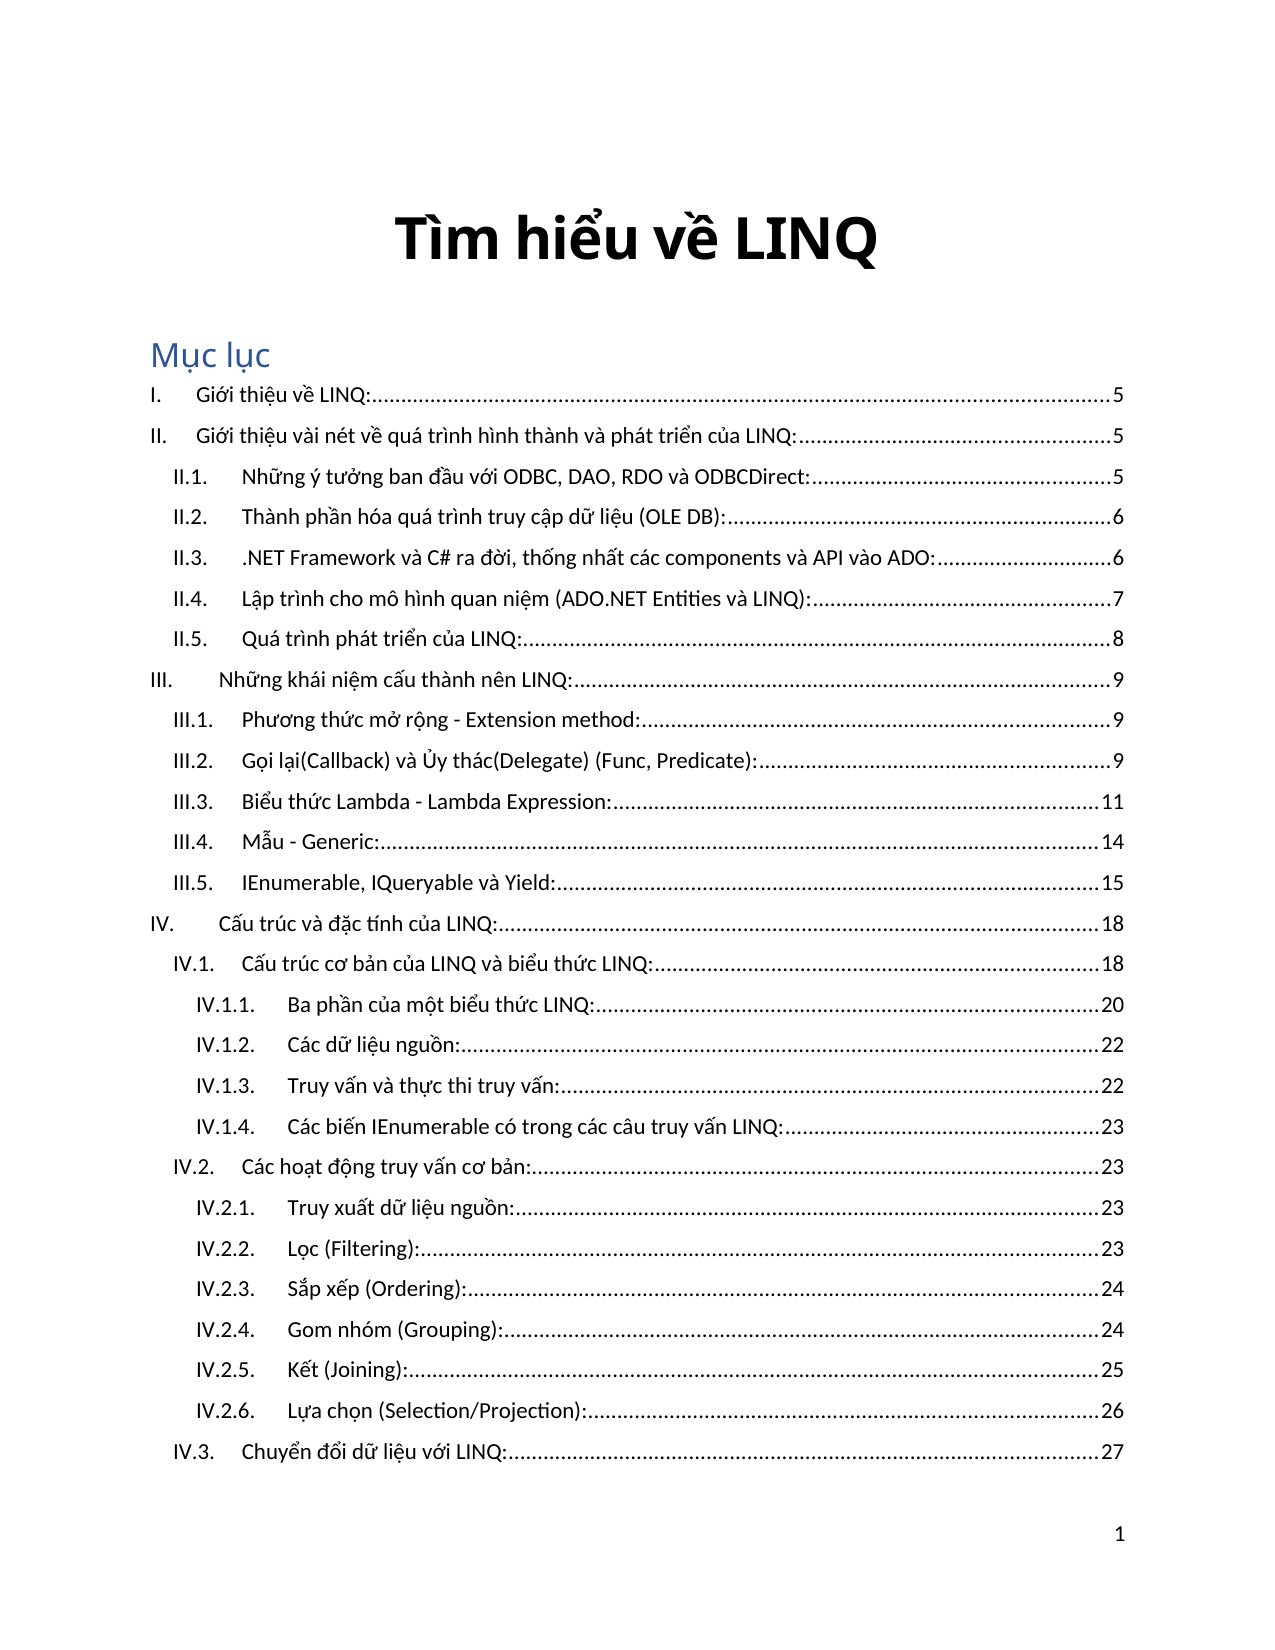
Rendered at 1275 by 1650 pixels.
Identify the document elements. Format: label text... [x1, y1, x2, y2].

title Tìm hiểu về LINQ [150, 197, 1125, 276]
